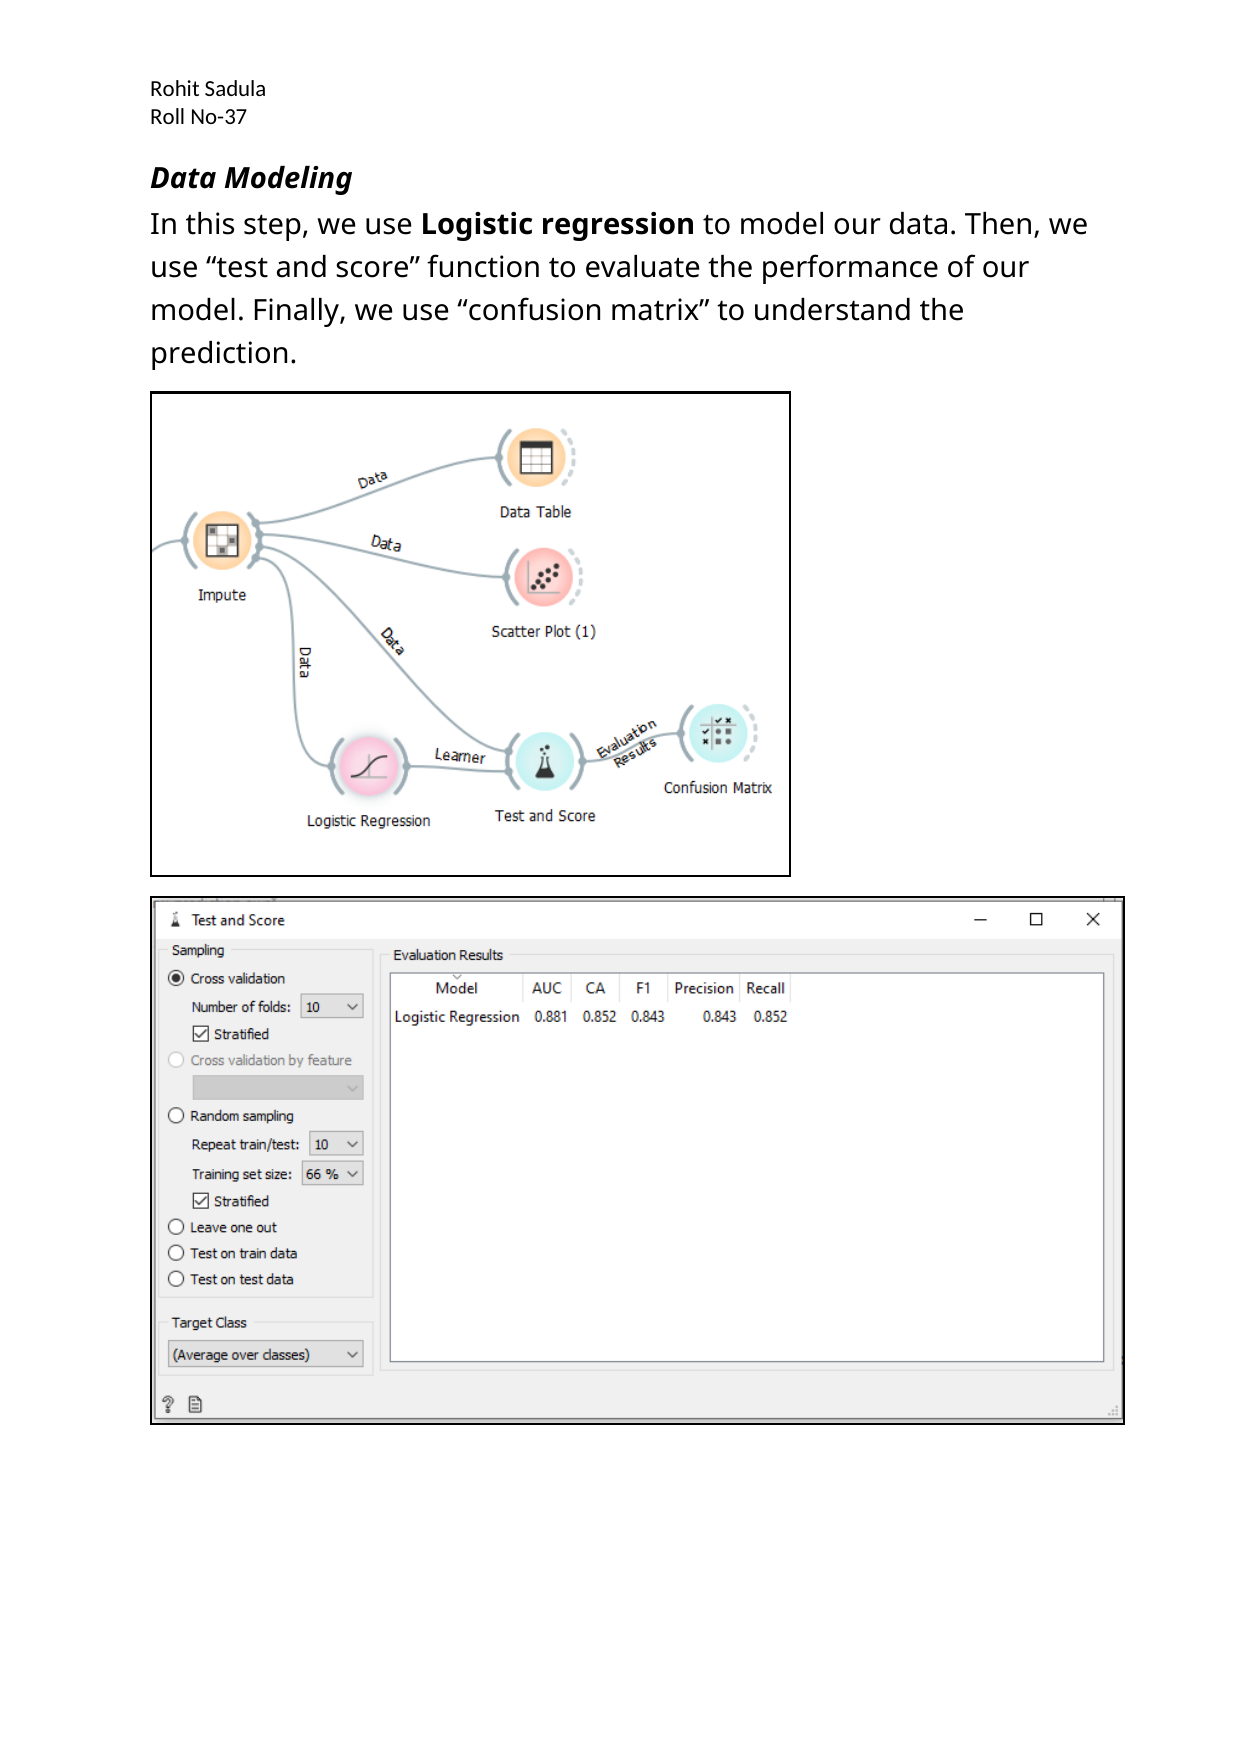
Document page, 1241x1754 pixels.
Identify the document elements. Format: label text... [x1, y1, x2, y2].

picture [152, 394, 789, 875]
subtitle Data Modeling [150, 158, 1090, 197]
text In this step, we use Logistic regression to model our data. Then, we use “test and score” function to evaluate the performance of our model. Finally, we use “confusion matrix” to understand the prediction. [150, 203, 1090, 372]
picture [152, 898, 1123, 1423]
